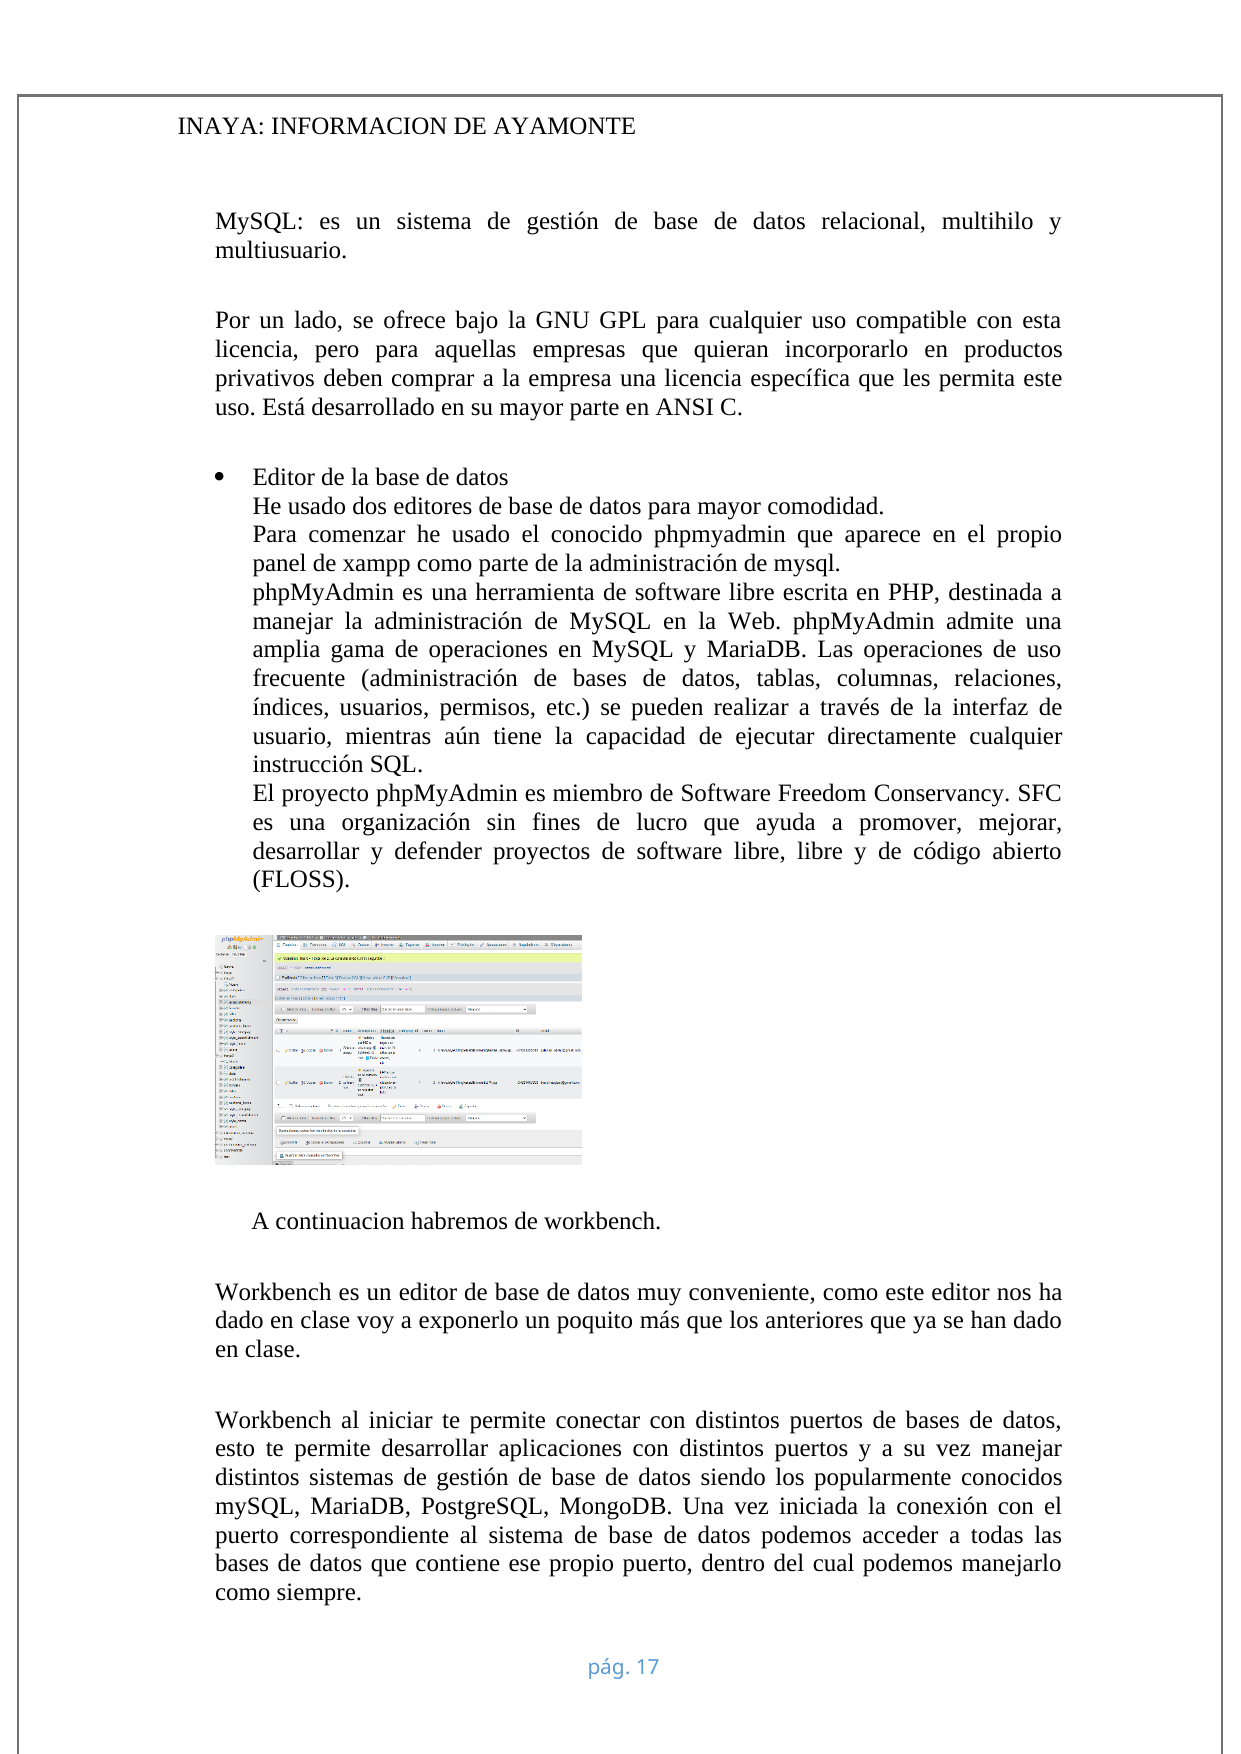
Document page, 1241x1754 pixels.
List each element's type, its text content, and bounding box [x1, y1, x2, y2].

text MySQL: es un sistema de gestión de base de datos relacional, multihilo y multiusuario. [215, 206, 1063, 264]
text Por un lado, se ofrece bajo la GNU GPL para cualquier uso compatible con esta licencia, pero para aquellas empresas que quieran incorporarlo en productos privativos deben comprar a la empresa una licencia específica que les permita este uso. Está desarrollado en su mayor parte en ANSI C. [215, 305, 1063, 420]
picture [214, 935, 582, 1165]
list He usado dos editores de base de datos para mayor comodidad. [252, 491, 1063, 519]
list Para comenzar he usado el conocido phpmyadmin que aparece en el propio panel de xampp como parte de la administración de mysql. [252, 519, 1063, 577]
text Workbench al iniciar te permite conectar con distintos puertos de bases de datos, esto te permite desarrollar aplicaciones con distintos puertos y a su vez manejar distintos sistemas de gestión de base de datos siendo los popularmente conocidos mySQL, MariaDB, PostgreSQL, MongoDB. Una vez iniciada la conexión con el puerto correspondiente al sistema de base de datos podemos acceder a todas las bases de datos que contiene ese propio puerto, dentro del cual podemos manejarlo como siempre. [215, 1405, 1063, 1606]
list El proyecto phpMyAdmin es miembro de Software Freedom Conservancy. SFC es una organización sin fines de lucro que ayuda a promover, mejorar, desarrollar y defender proyectos de software libre, libre y de código abierto (FLOSS). [252, 778, 1063, 893]
list Editor de la base de datos [215, 462, 1063, 491]
text Workbench es un editor de base de datos muy conveniente, como este editor nos ha dado en clase voy a exponerlo un poquito más que los anteriores que ya se han dado en clase. [215, 1277, 1063, 1363]
text A continuacion habremos de workbench. [215, 1206, 1063, 1235]
list phpMyAdmin es una herramienta de software libre escrita en PHP, destinada a manejar la administración de MySQL en la Web. phpMyAdmin admite una amplia gama de operaciones en MySQL y MariaDB. Las operaciones de uso frecuente (administración de bases de datos, tablas, columnas, relaciones, índices, usuarios, permisos, etc.) se pueden realizar a través de la interfaz de usuario, mientras aún tiene la capacidad de ejecutar directamente cualquier instrucción SQL. [252, 577, 1063, 778]
